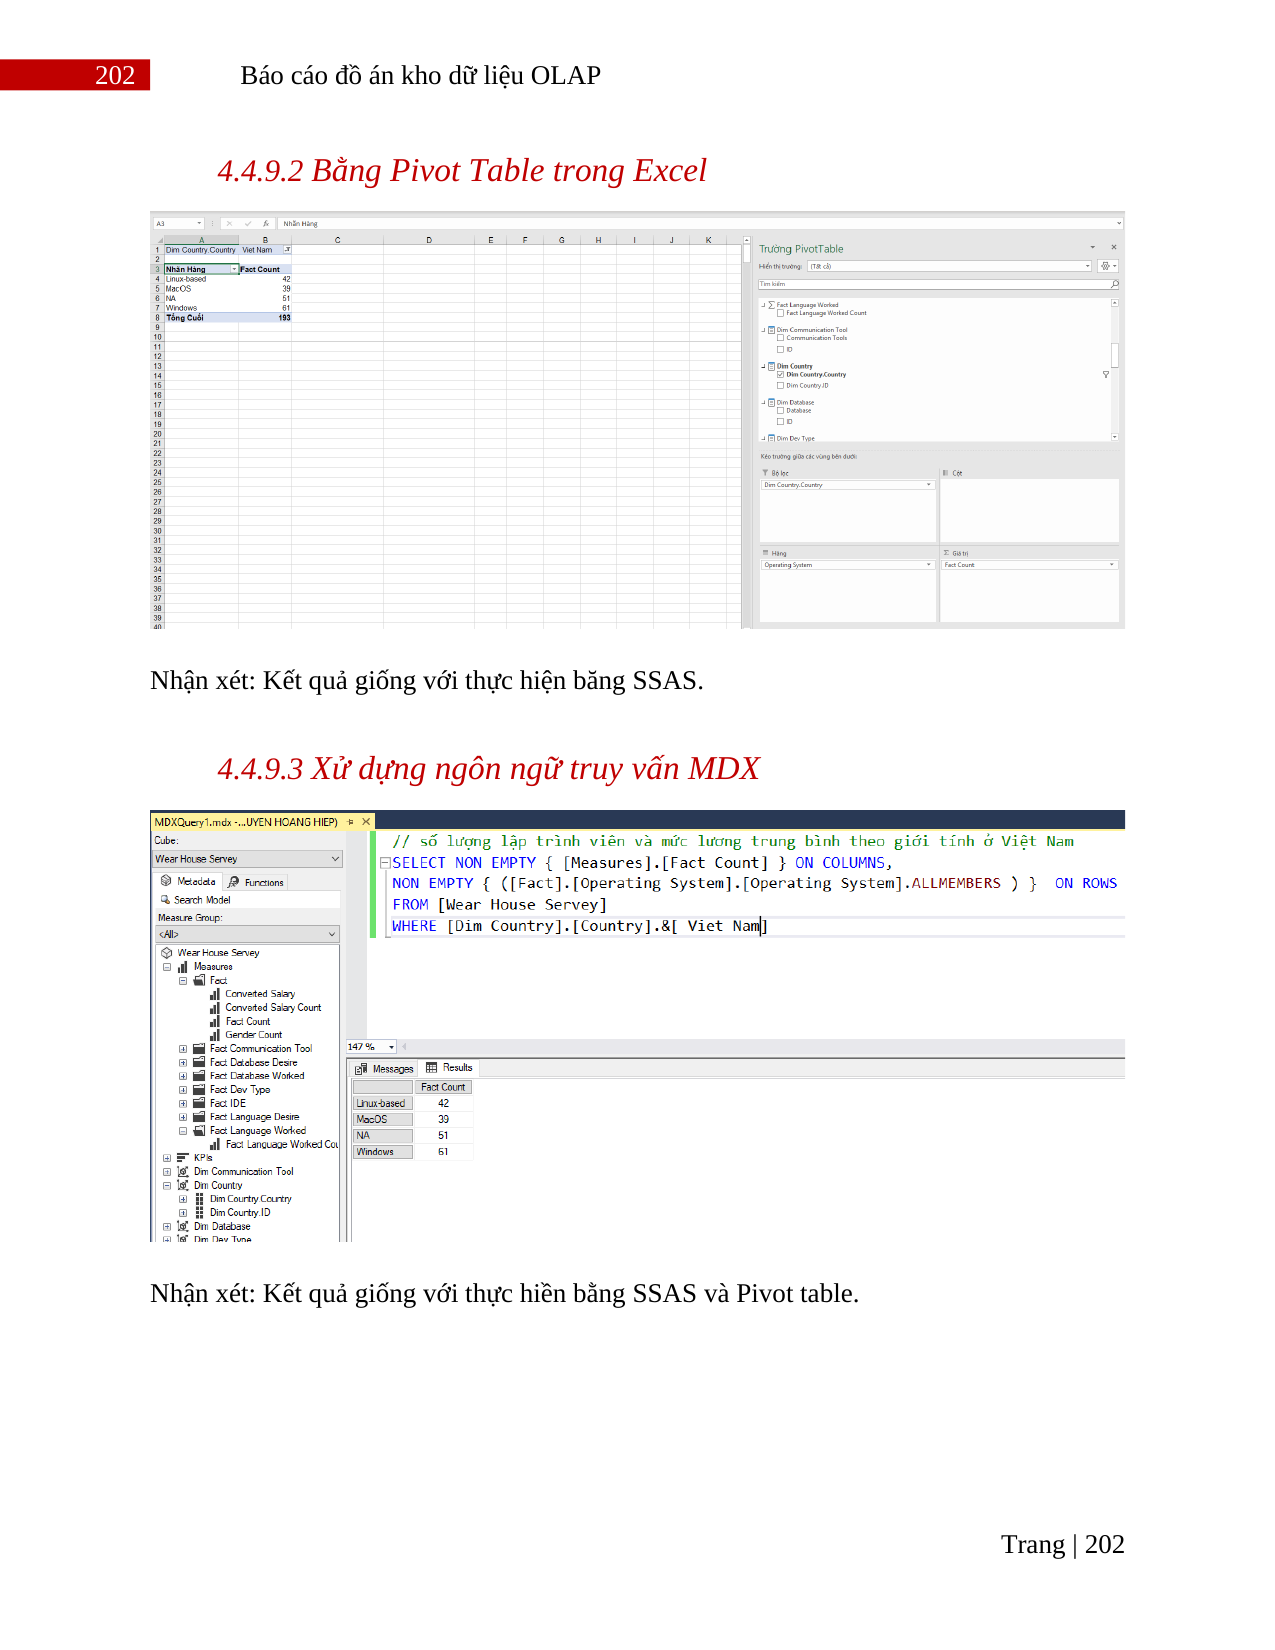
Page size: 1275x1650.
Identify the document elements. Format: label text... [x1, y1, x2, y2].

text Nhận xét: Kết quả giống với thực hiền bằng SSAS và Pivot table. [150, 1277, 1125, 1309]
text Nhận xét: Kết quả giống với thực hiện băng SSAS. [150, 664, 1125, 696]
picture [150, 211, 1125, 629]
text Xử dựng ngôn ngữ truy vấn MDX [217, 749, 1125, 787]
text Bằng Pivot Table trong Excel [217, 150, 1125, 188]
picture [150, 810, 1125, 1242]
